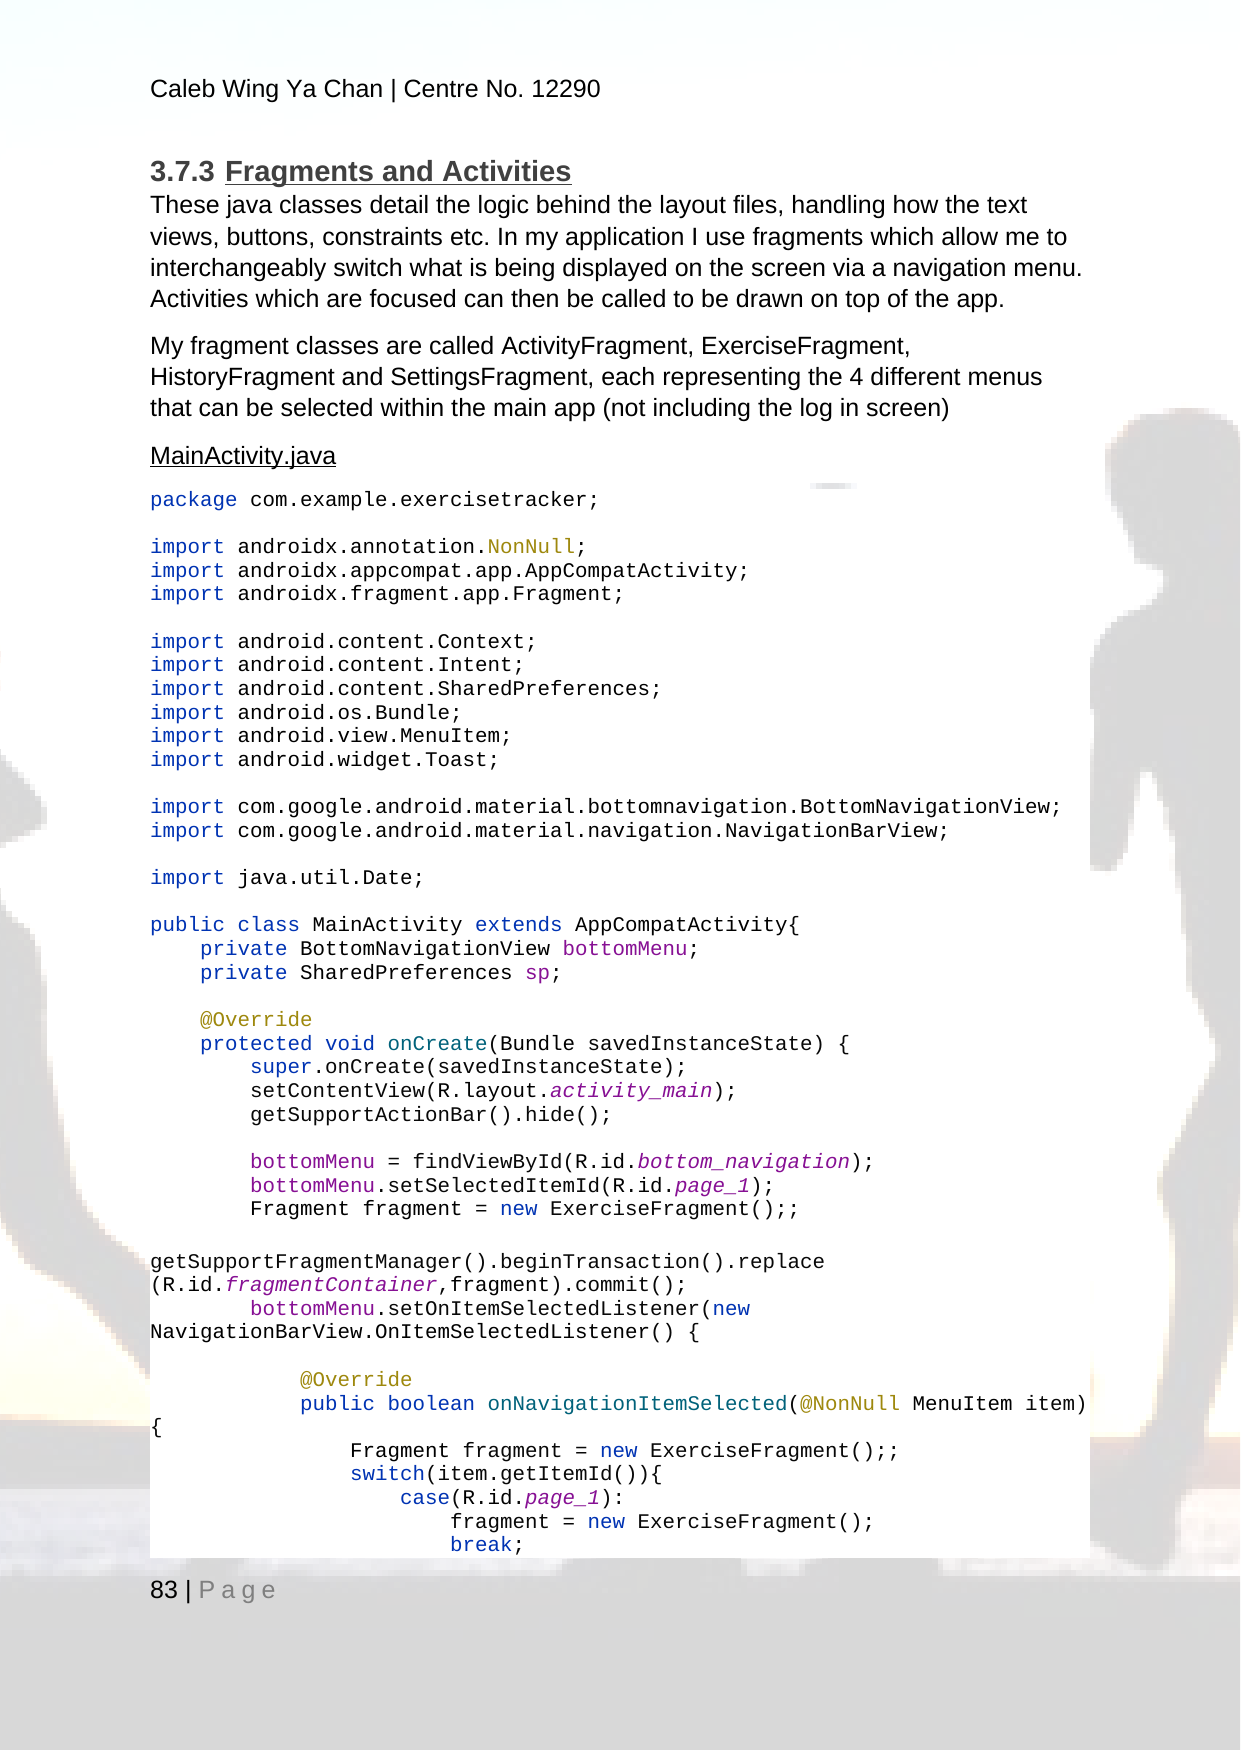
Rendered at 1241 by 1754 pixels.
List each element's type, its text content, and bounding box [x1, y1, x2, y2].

text My fragment classes are called ActivityFragment, ExerciseFragment, HistoryFragment and SettingsFragment, each representing the 4 different menus that can be selected within the main app (not including the log in screen) [150, 331, 1090, 422]
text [150, 489, 1090, 1558]
text These java classes detail the logic behind the layout files, handling how the text views, buttons, constraints etc. In my application I use fragments which allow me to interchangeably switch what is being displayed on the screen via a navigation menu. Activities which are focused can then be called to be drawn on top of the app. [150, 191, 1090, 312]
text MainActivity.java [150, 441, 1090, 470]
subtitle Fragments and Activities [150, 154, 1090, 188]
